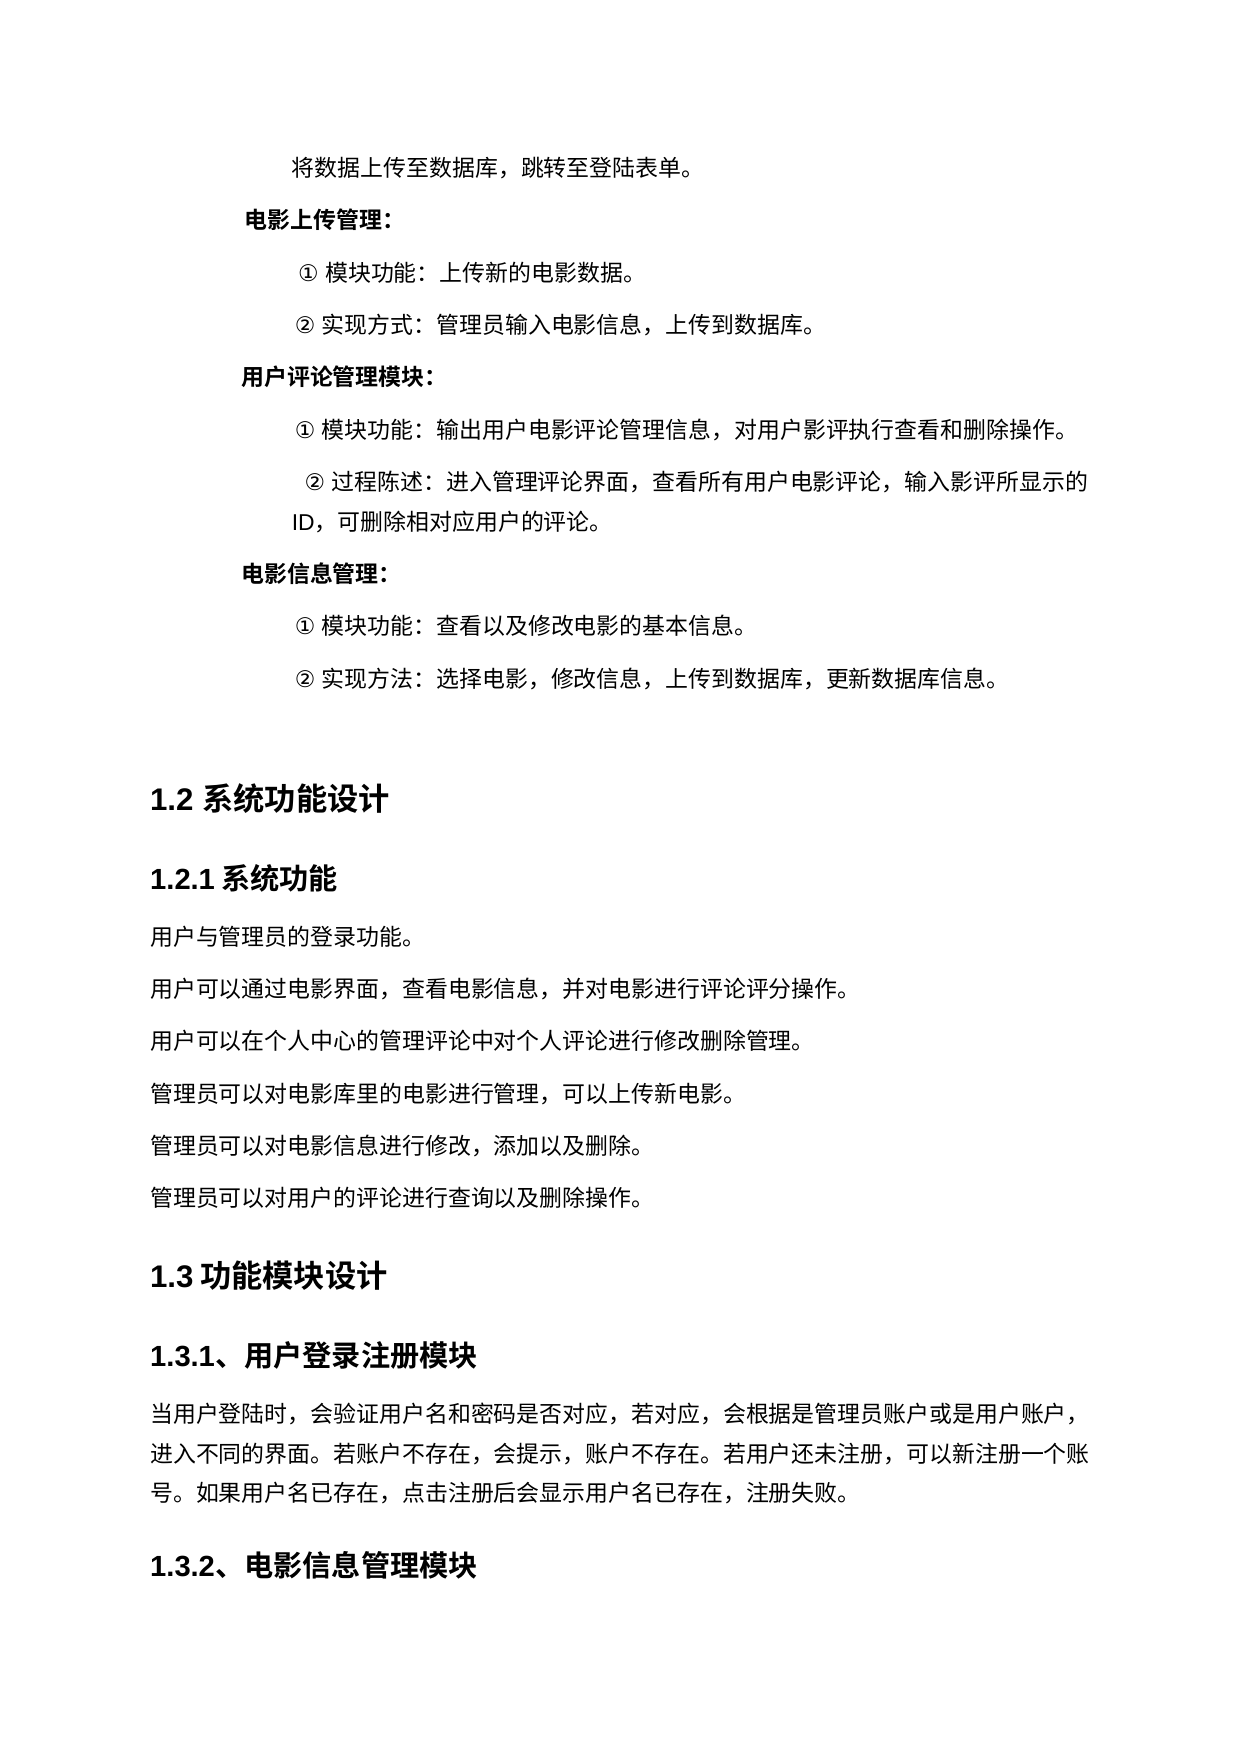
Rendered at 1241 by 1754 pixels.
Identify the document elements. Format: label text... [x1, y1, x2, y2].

text ② 实现方式：管理员输入电影信息，上传到数据库。 [244, 307, 1090, 340]
text ① 模块功能：查看以及修改电影的基本信息。 [244, 608, 1090, 641]
text 管理员可以对用户的评论进行查询以及删除操作。 [150, 1180, 1090, 1213]
text 1.2 系统功能设计 [150, 774, 1090, 819]
text ② 过程陈述：进入管理评论界面，查看所有用户电影评论，输入影评所显示的ID，可删除相对应用户的评论。 [292, 464, 1090, 537]
text 1.2.1系统功能 [150, 855, 1090, 898]
text 1.3.1、用户登录注册模块 [150, 1332, 1090, 1375]
text 用户评论管理模块： [197, 359, 1090, 392]
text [292, 150, 1090, 183]
text 当用户登陆时，会验证用户名和密码是否对应，若对应，会根据是管理员账户或是用户账户，进入不同的界面。若账户不存在，会提示，账户不存在。若用户还未注册，可以新注册一个账号。如果用户名已存在，点击注册后会显示用户名已存在，注册失败。 [150, 1396, 1090, 1508]
text 管理员可以对电影信息进行修改，添加以及删除。 [150, 1128, 1090, 1161]
text ② 实现方法：选择电影，修改信息，上传到数据库，更新数据库信息。 [244, 660, 1090, 694]
text 电影信息管理： [197, 556, 1090, 589]
text ① 模块功能：输出用户电影评论管理信息，对用户影评执行查看和删除操作。 [244, 411, 1090, 445]
text 电影上传管理： [244, 202, 1090, 236]
text 管理员可以对电影库里的电影进行管理，可以上传新电影。 [150, 1076, 1090, 1109]
text ① 模块功能：上传新的电影数据。 [292, 254, 1090, 288]
text 用户与管理员的登录功能。 [150, 919, 1090, 952]
text 用户可以通过电影界面，查看电影信息，并对电影进行评论评分操作。 [150, 971, 1090, 1004]
text 用户可以在个人中心的管理评论中对个人评论进行修改删除管理。 [150, 1023, 1090, 1056]
text 1.3.2、电影信息管理模块 [150, 1542, 1090, 1584]
text 1.3功能模块设计 [150, 1251, 1090, 1296]
